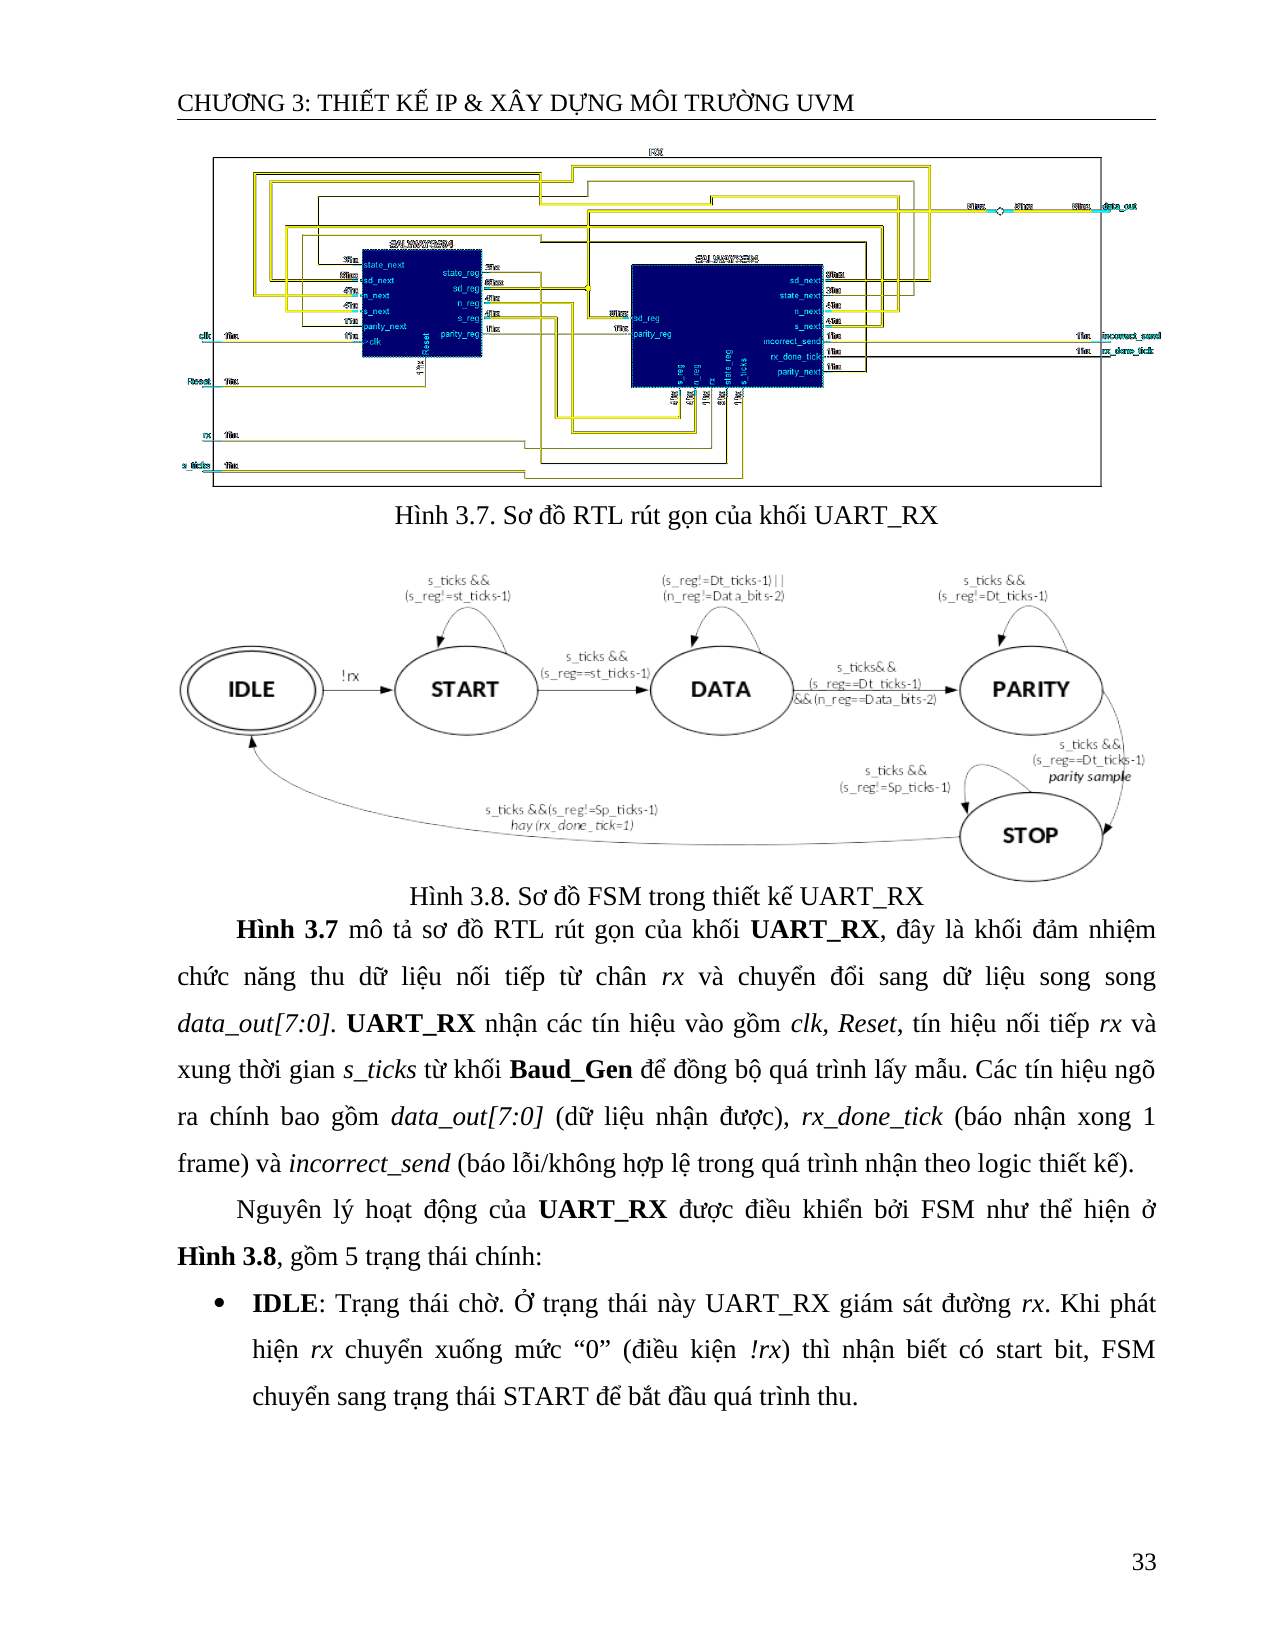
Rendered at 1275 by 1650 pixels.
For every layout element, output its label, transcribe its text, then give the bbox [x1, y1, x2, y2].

list IDLE: Trạng thái chờ. Ở trạng thái này UART_RX giám sát đường rx. Khi phát hiện rx chuyển xuống mức “0” (điều kiện !rx) thì nhận biết có start bit, FSM chuyển sang trạng thái START để bắt đầu quá trình thu. [214, 1287, 1156, 1411]
text Hình 3.7. Sơ đồ RTL rút gọn của khối UART_RX [177, 500, 1156, 531]
text Hình 3.7 mô tả sơ đồ RTL rút gọn của khối UART_RX, đây là khối đảm nhiệm chức năng thu dữ liệu nối tiếp từ chân rx và chuyển đổi sang dữ liệu song song data_out[7:0]. UART_RX nhận các tín hiệu vào gồm clk, Reset, tín hiệu nối tiếp rx và xung thời gian s_ticks từ khối Baud_Gen để đồng bộ quá trình lấy mẫu. Các tín hiệu ngõ ra chính bao gồm data_out[7:0] (dữ liệu nhận được), rx_done_tick (báo nhận xong 1 frame) và incorrect_send (báo lỗi/không hợp lệ trong quá trình nhận theo logic thiết kế). [177, 913, 1156, 1178]
text Nguyên lý hoạt động của UART_RX được điều khiển bởi FSM như thể hiện ở Hình 3.8, gồm 5 trạng thái chính: [177, 1193, 1156, 1271]
picture [177, 147, 1168, 500]
